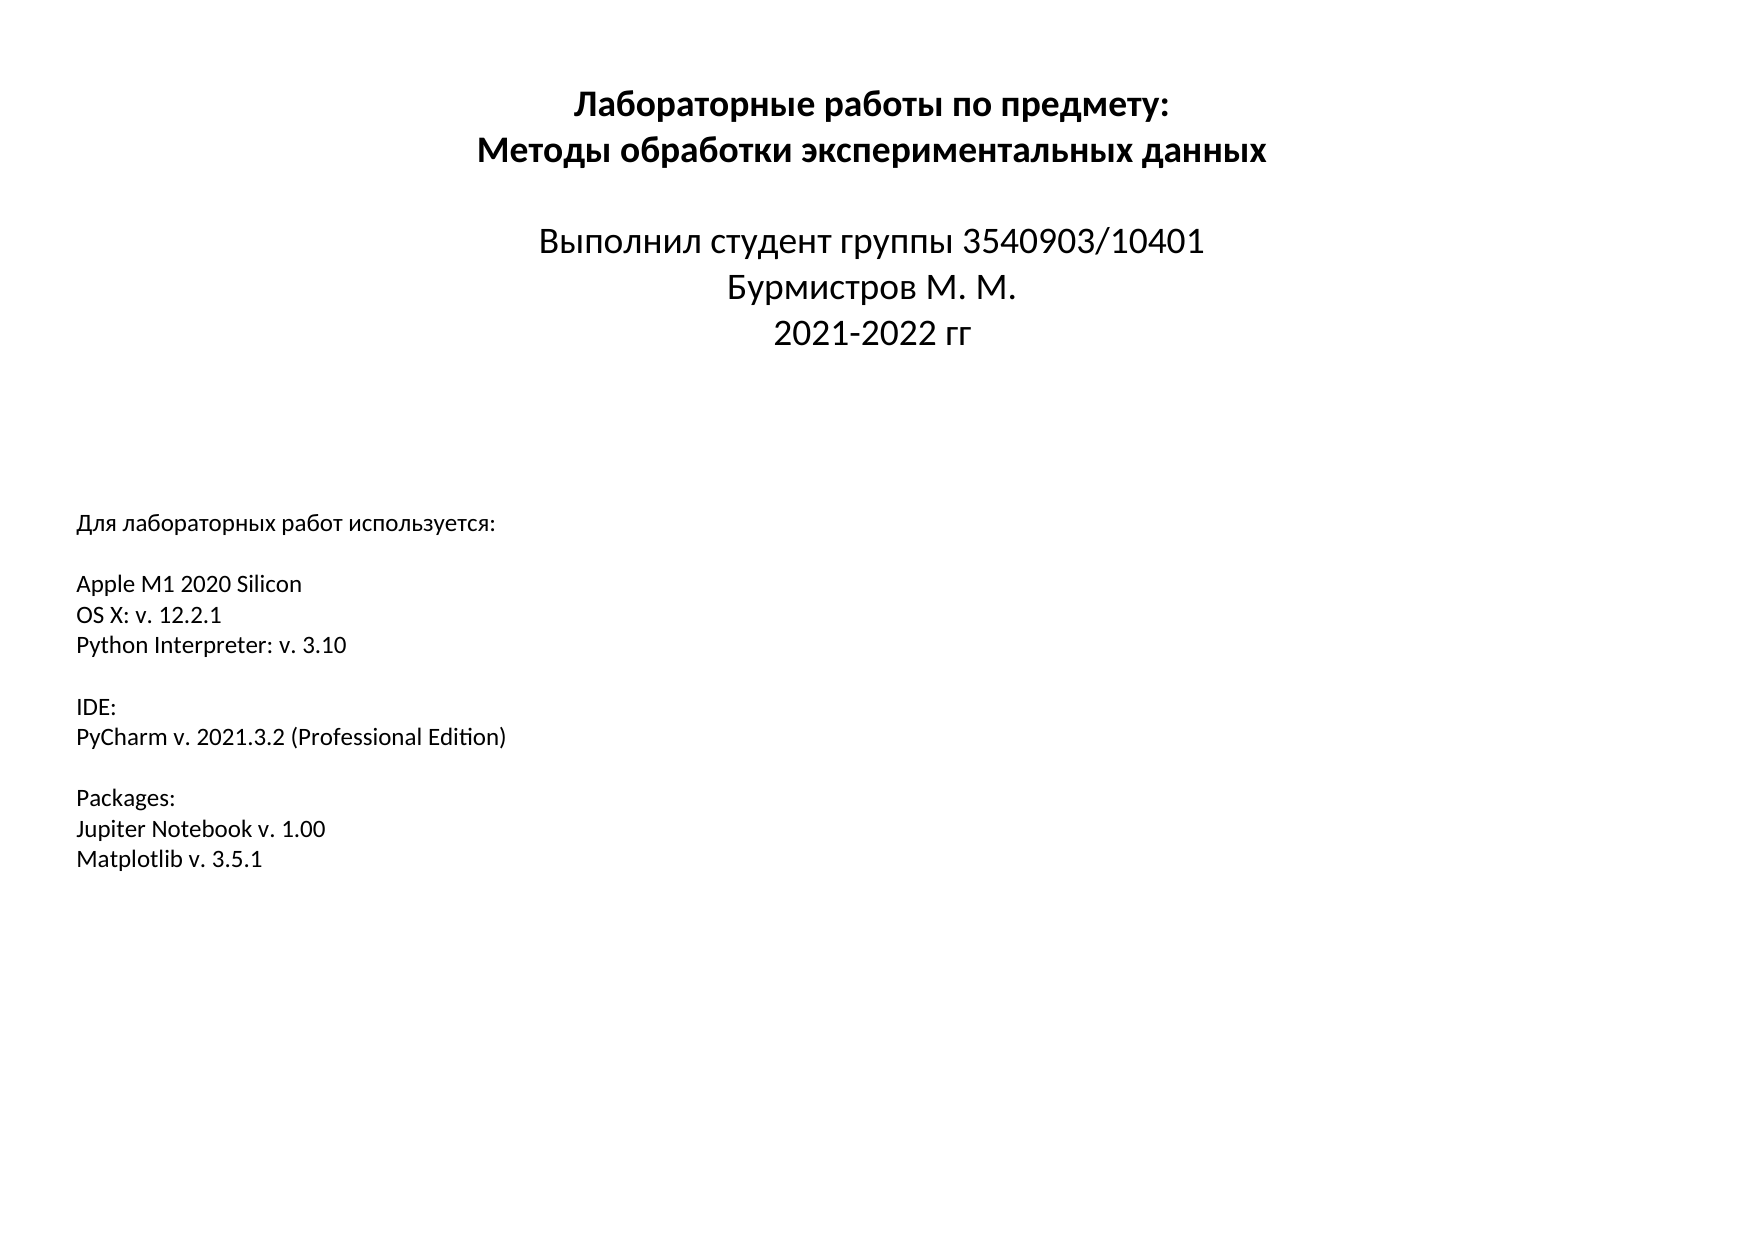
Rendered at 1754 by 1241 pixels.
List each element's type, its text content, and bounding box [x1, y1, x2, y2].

text Методы обработки экспериментальных данных [76, 126, 1668, 172]
text Matplotlib v. 3.5.1 [76, 843, 1668, 874]
text Бурмистров М. М. [76, 263, 1668, 309]
text Apple M1 2020 Silicon [76, 569, 1668, 599]
text Для лабораторных работ используется: [76, 508, 1668, 538]
text Лабораторные работы по предмету: [76, 80, 1668, 126]
text Выполнил студент группы 3540903/10401 [76, 217, 1668, 263]
text 2021-2022 гг [76, 309, 1668, 355]
text IDE: [76, 691, 1668, 721]
text PyCharm v. 2021.3.2 (Professional Edition) [76, 721, 1668, 752]
text OS X: v. 12.2.1 [76, 599, 1668, 630]
text Jupiter Notebook v. 1.00 [76, 813, 1668, 843]
text Packages: [76, 782, 1668, 813]
text Python Interpreter: v. 3.10 [76, 630, 1668, 660]
